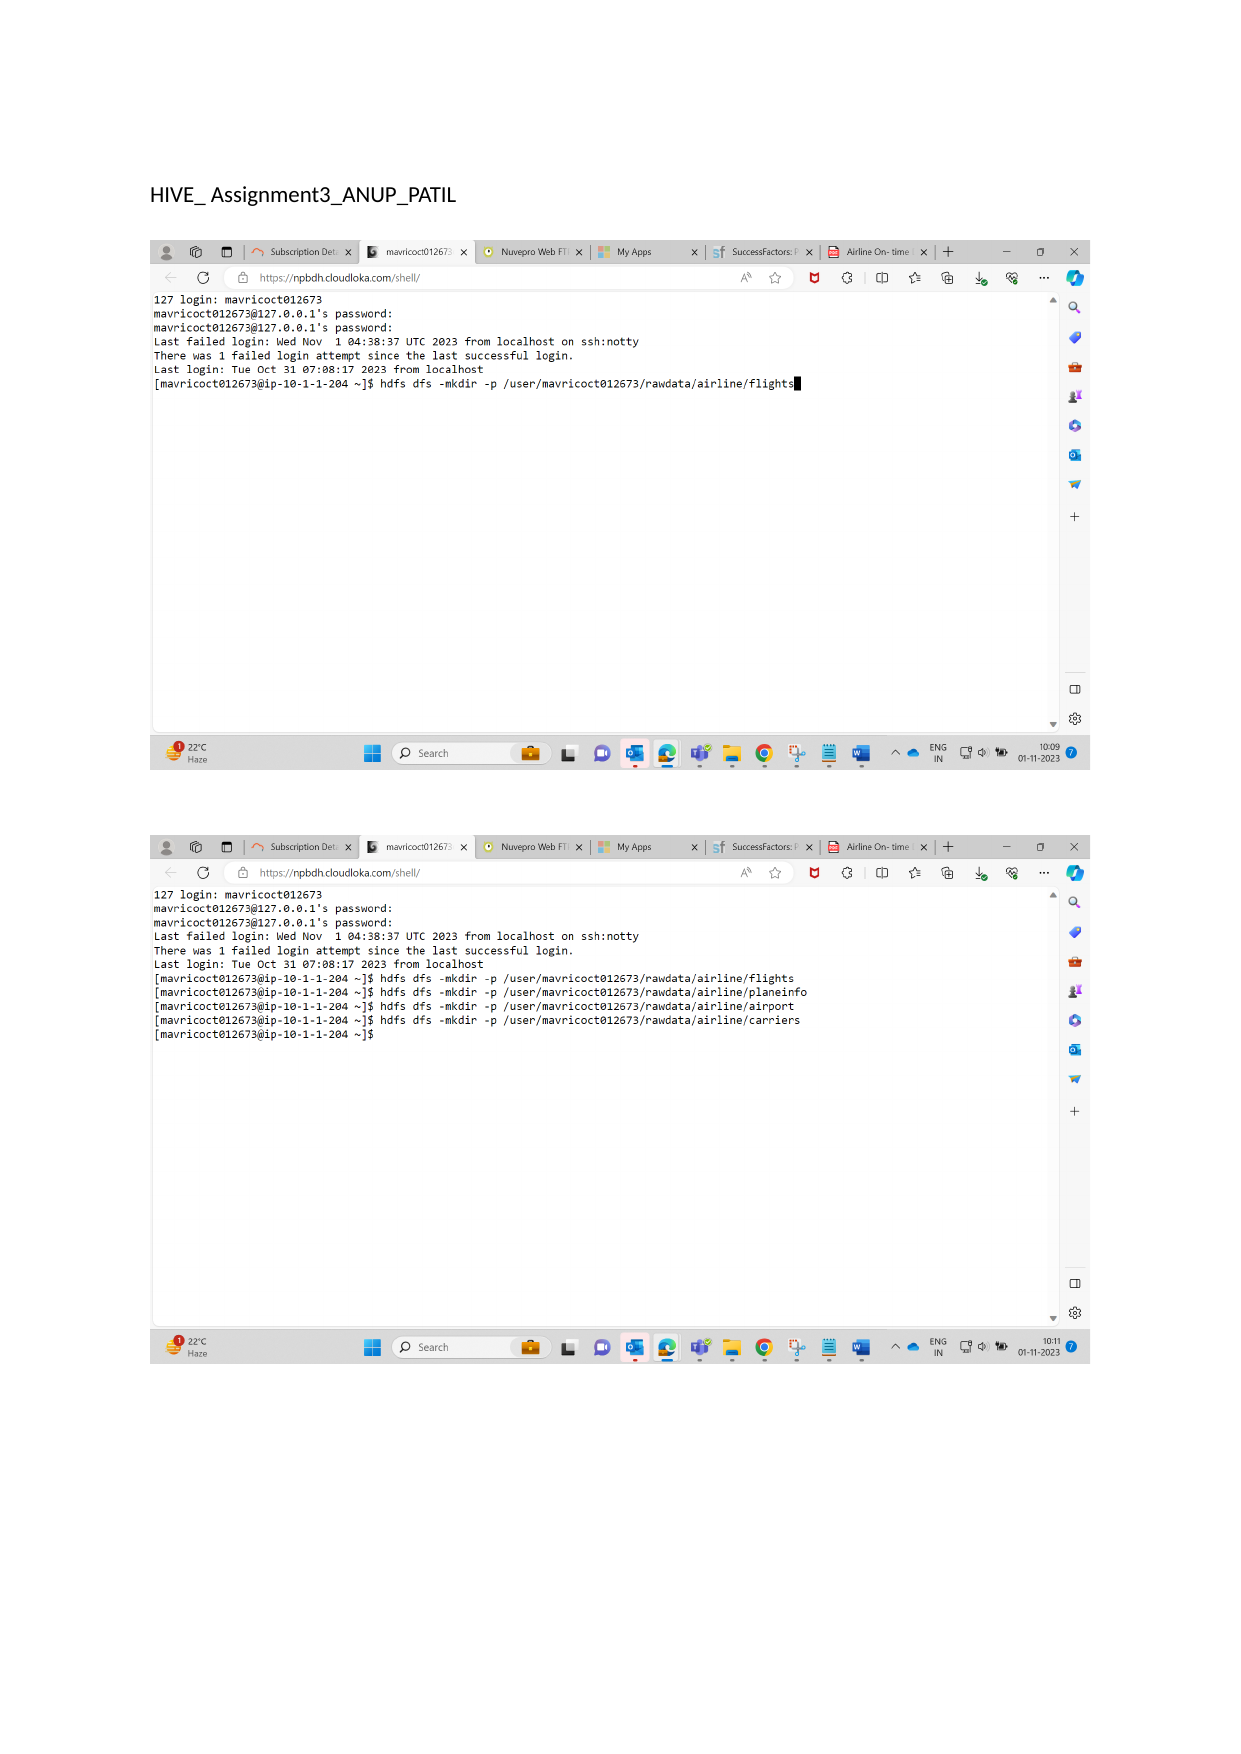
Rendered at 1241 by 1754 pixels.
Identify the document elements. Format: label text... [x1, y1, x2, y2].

picture [150, 835, 1091, 1364]
text HIVE_ Assignment3_ANUP_PATIL [150, 150, 1090, 240]
picture [150, 240, 1091, 770]
